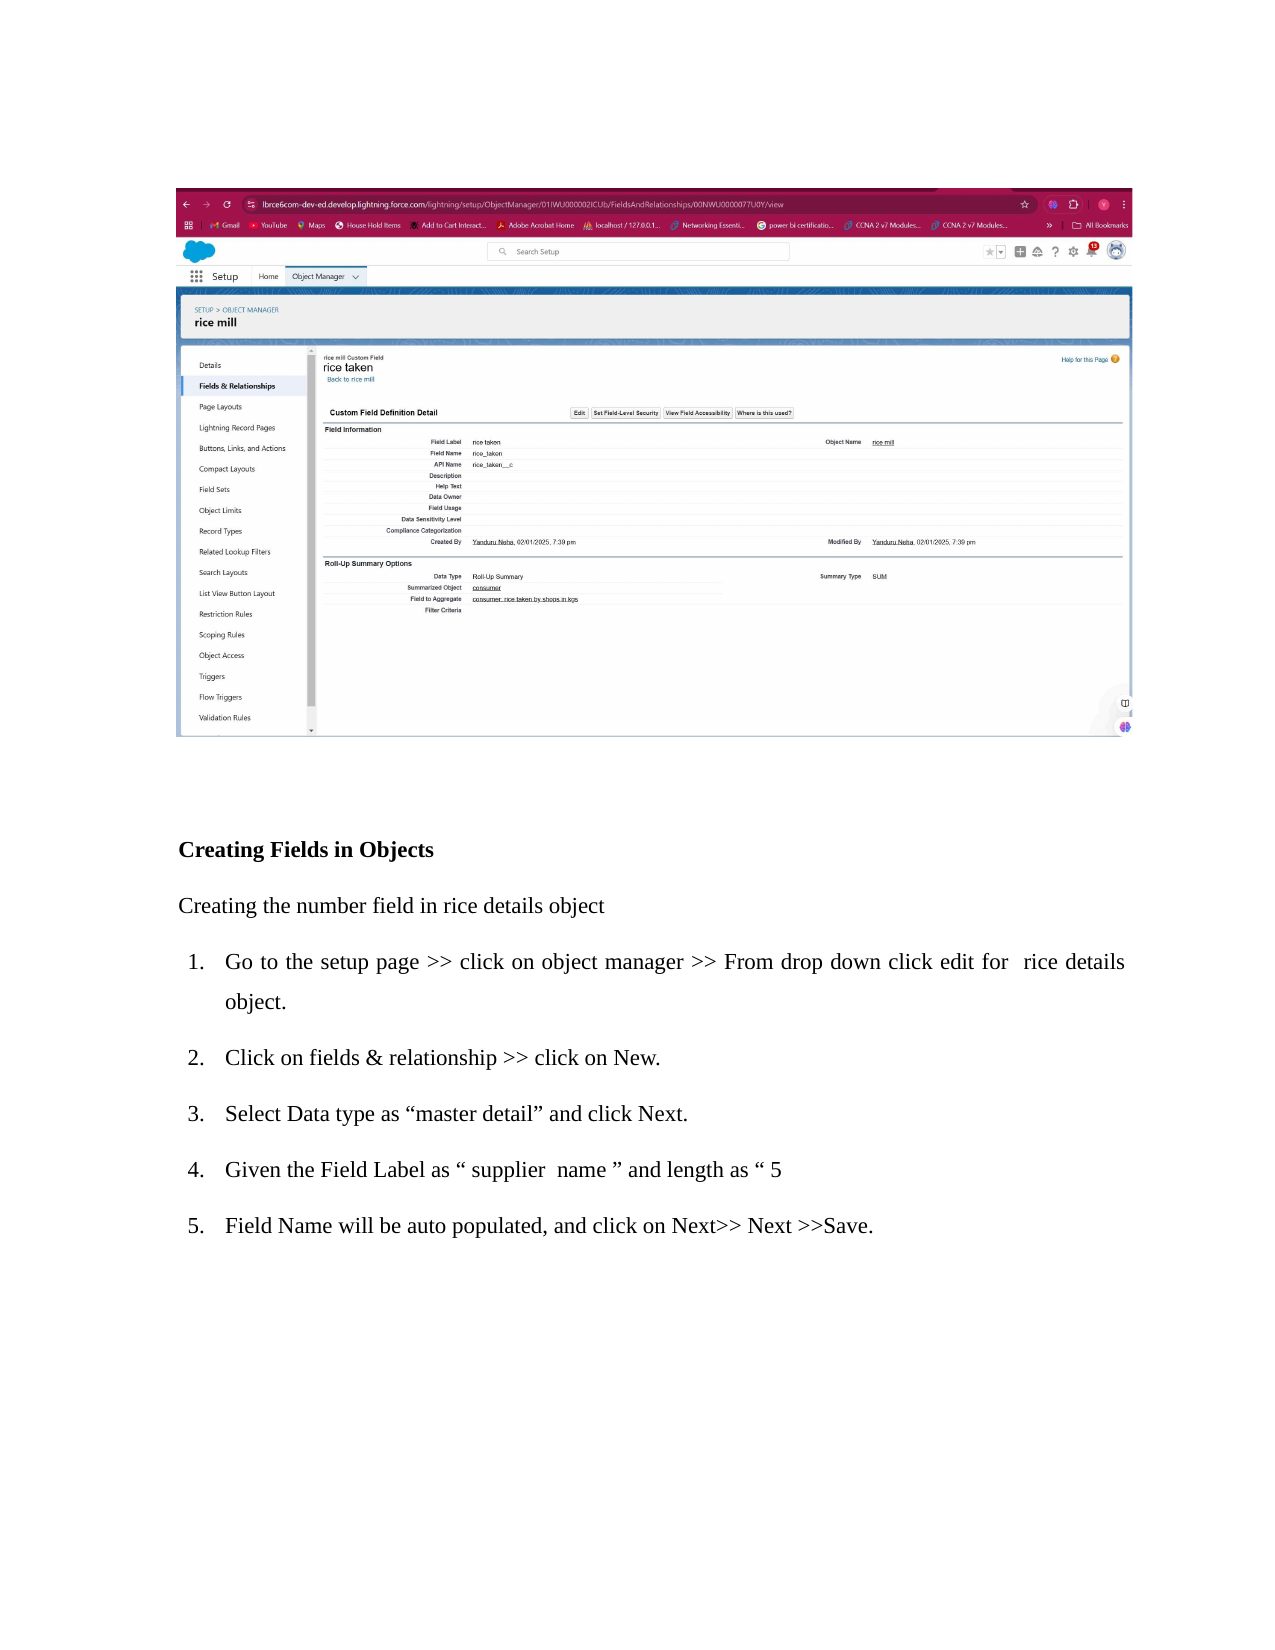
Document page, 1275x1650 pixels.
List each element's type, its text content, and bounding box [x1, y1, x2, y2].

list Click on fields & relationship >> click on New. [187, 1044, 1125, 1070]
list Select Data type as “master detail” and click Next. [187, 1100, 1125, 1127]
list Field Name will be auto populated, and click on Next>> Next >>Save. [187, 1212, 1125, 1239]
text Creating Fields in Objects [178, 836, 1125, 862]
text Creating the number field in rice details object [178, 892, 1125, 919]
list Given the Field Label as “ supplier name ” and length as “ 5 [187, 1156, 1125, 1183]
list Go to the setup page >> click on object manager >> From drop down click edit for rice details object. [187, 948, 1125, 1014]
picture [176, 188, 1133, 737]
